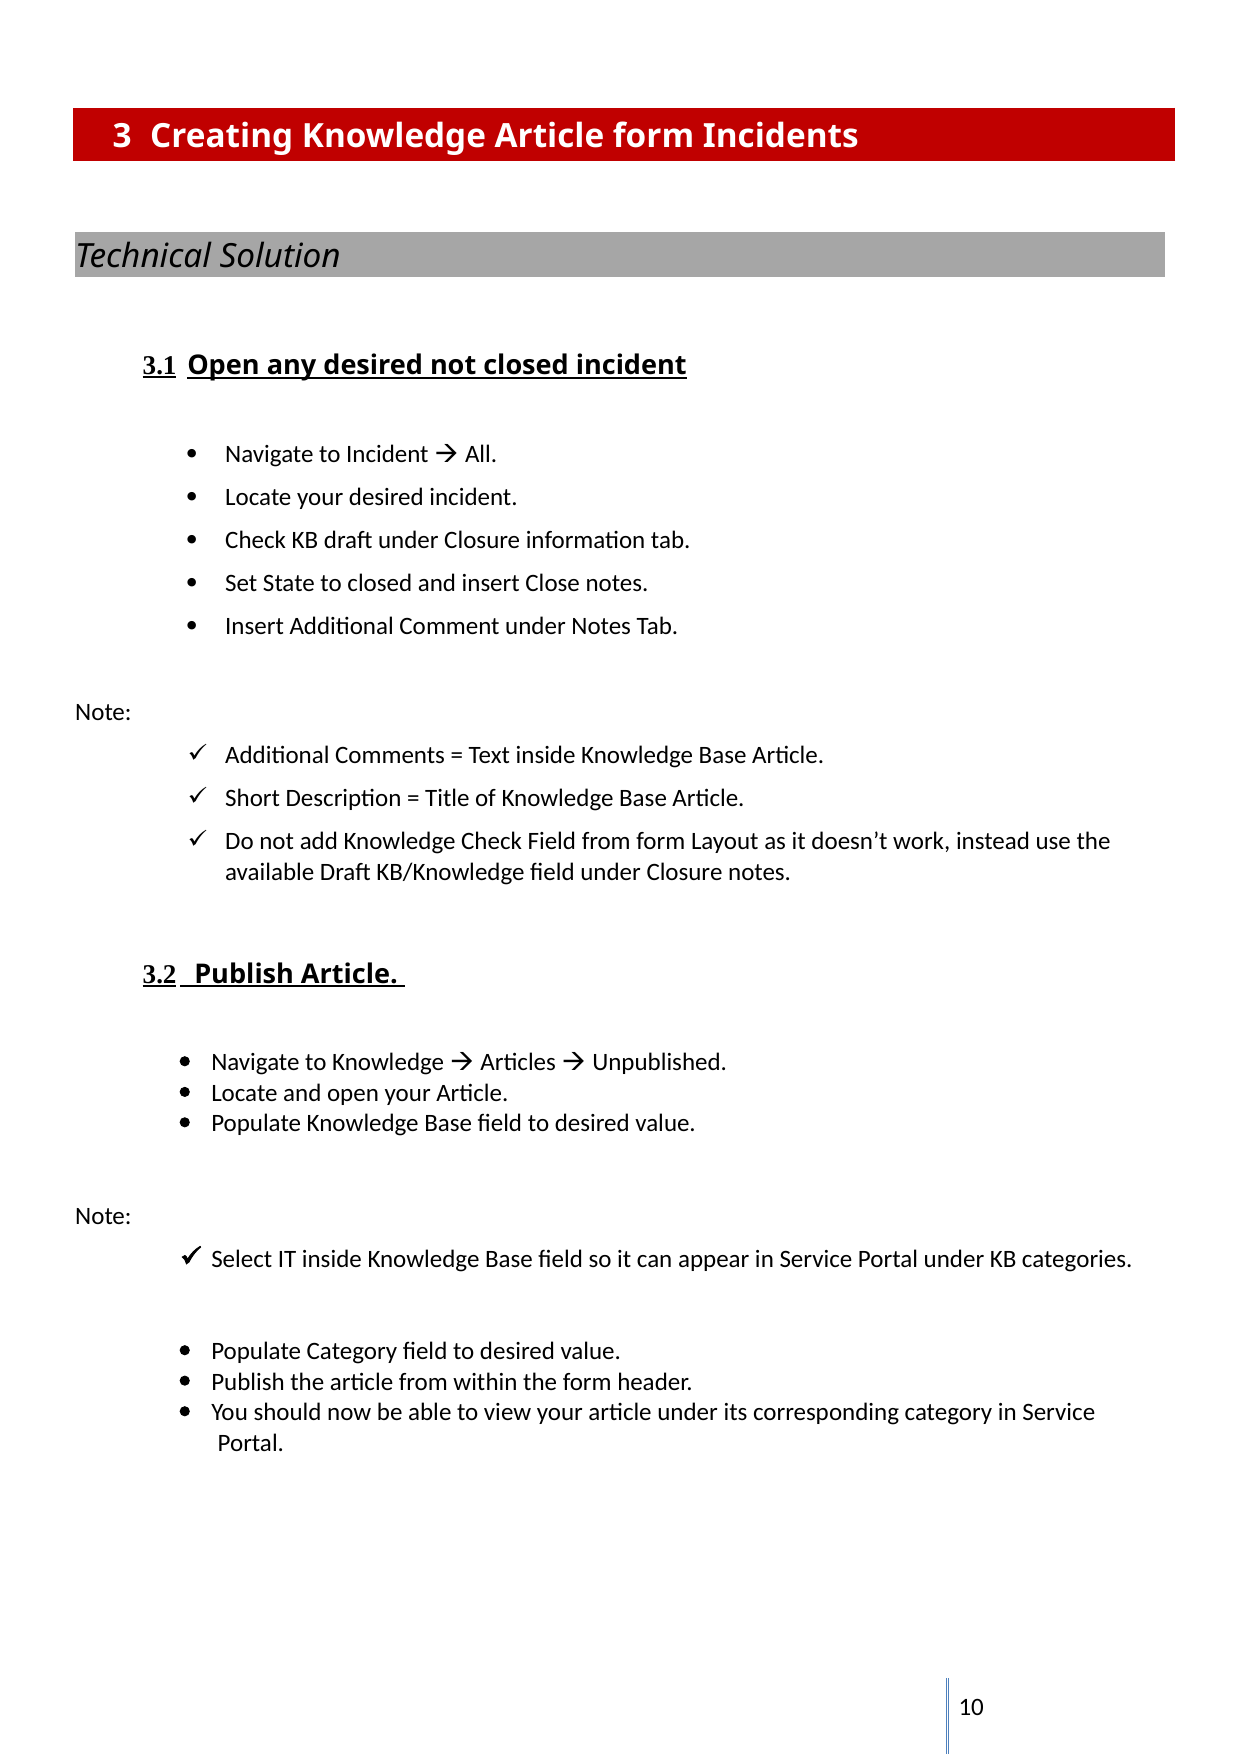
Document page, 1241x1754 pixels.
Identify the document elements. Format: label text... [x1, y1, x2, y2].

list Locate your desired incident. [187, 481, 1165, 511]
list Publish the article from within the form header. [180, 1366, 1165, 1396]
list Navigate to Knowledge Articles Unpublished. [180, 1047, 1165, 1077]
subtitle Open any desired not closed incident [142, 346, 1165, 382]
list Additional Comments = Text inside Knowledge Base Article. [187, 739, 1165, 769]
list Do not add Knowledge Check Field from form Layout as it doesn’t work, instead use the available Draft KB/Knowledge field under Closure notes. [187, 825, 1165, 886]
list Select IT inside Knowledge Base field so it can appear in Service Portal under KB categories. [180, 1243, 1165, 1273]
subtitle Publish Article. [142, 954, 1165, 991]
list Populate Knowledge Base field to desired value. [180, 1108, 1165, 1138]
list Navigate to Incident All. [187, 438, 1165, 468]
list Locate and open your Article. [180, 1077, 1165, 1108]
list Populate Category field to desired value. [180, 1335, 1165, 1366]
list You should now be able to view your article under its corresponding category in Service Portal. [180, 1396, 1165, 1457]
list Insert Additional Comment under Notes Tab. [187, 610, 1165, 641]
subtitle Technical Solution [75, 232, 1165, 277]
list Set State to closed and insert Close notes. [187, 567, 1165, 597]
list Short Description = Title of Knowledge Base Article. [187, 782, 1165, 813]
text Note: [75, 1200, 1165, 1231]
list Check KB draft under Closure information tab. [187, 524, 1165, 554]
subtitle Creating Knowledge Article form Incidents [75, 110, 1174, 159]
text Note: [75, 696, 1165, 727]
